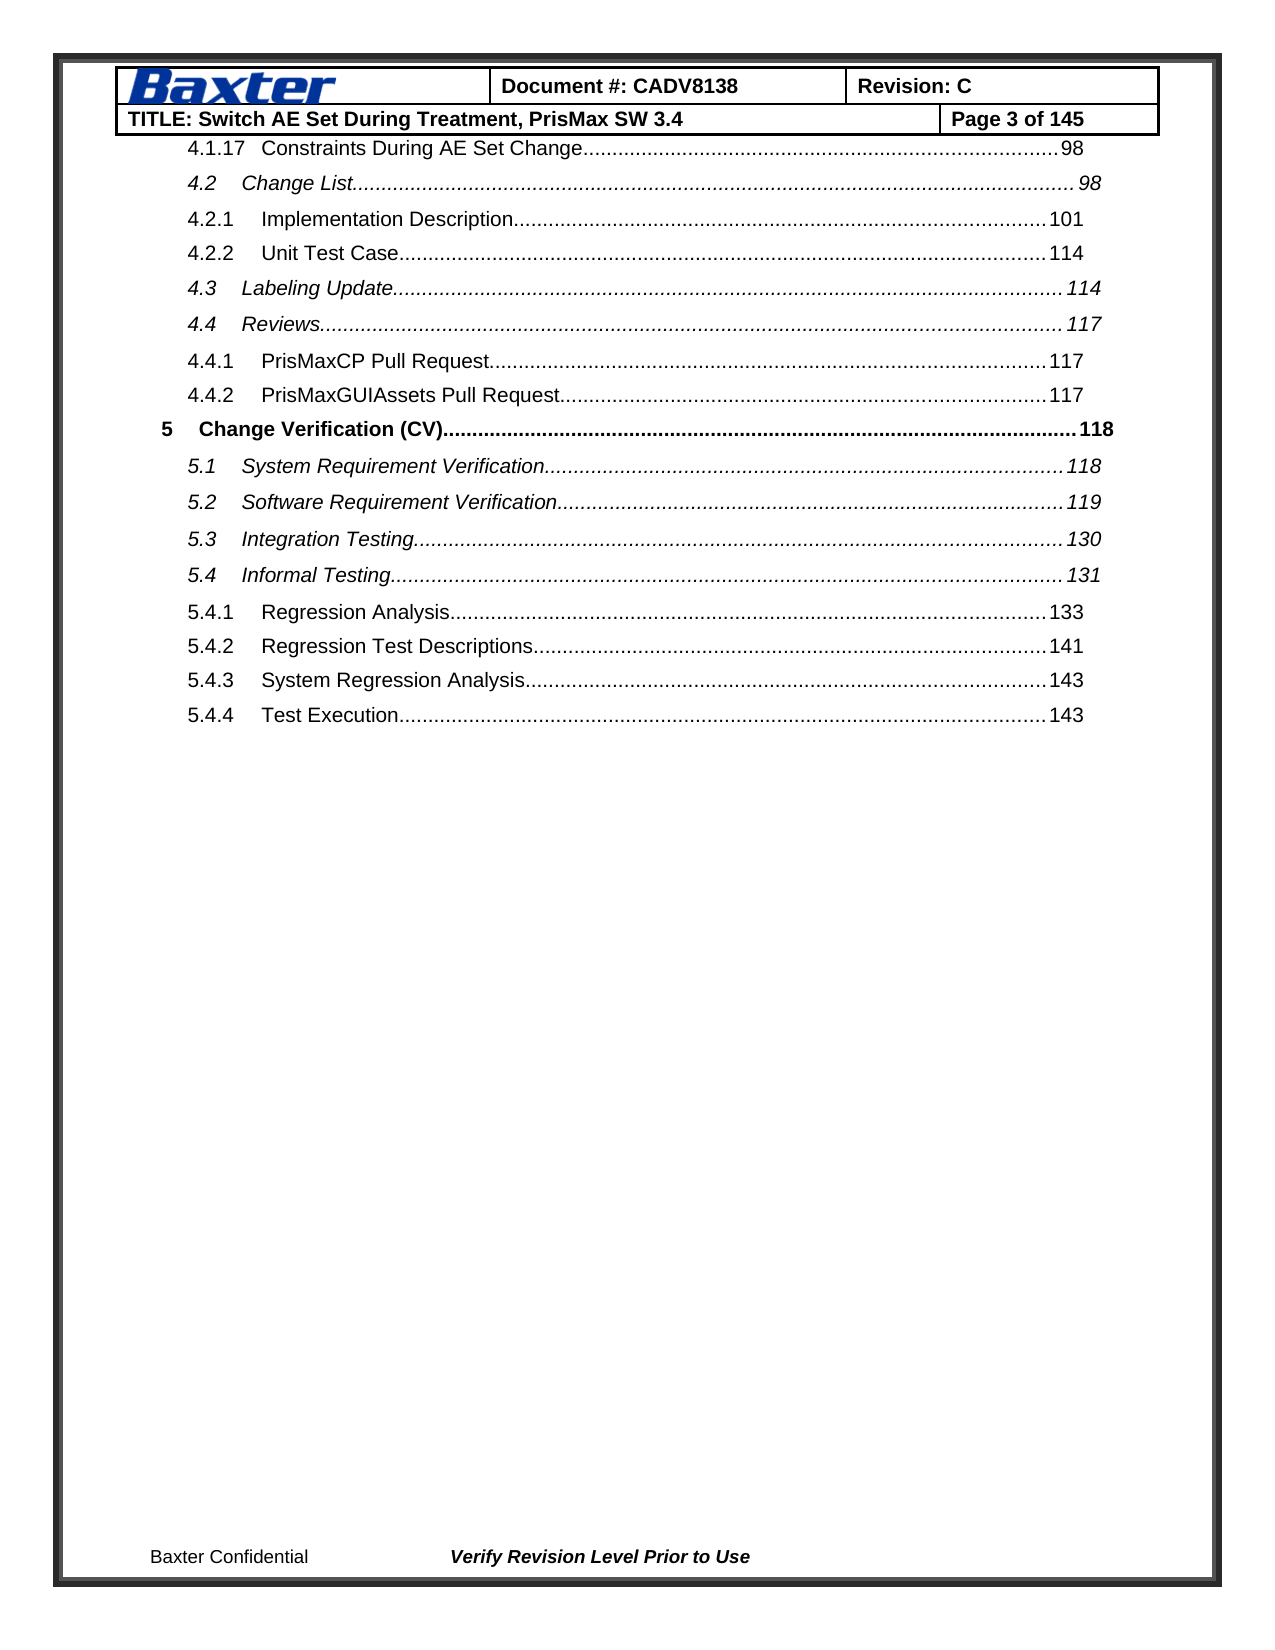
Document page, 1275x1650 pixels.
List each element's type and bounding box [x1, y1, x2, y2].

picture [127, 68, 337, 104]
